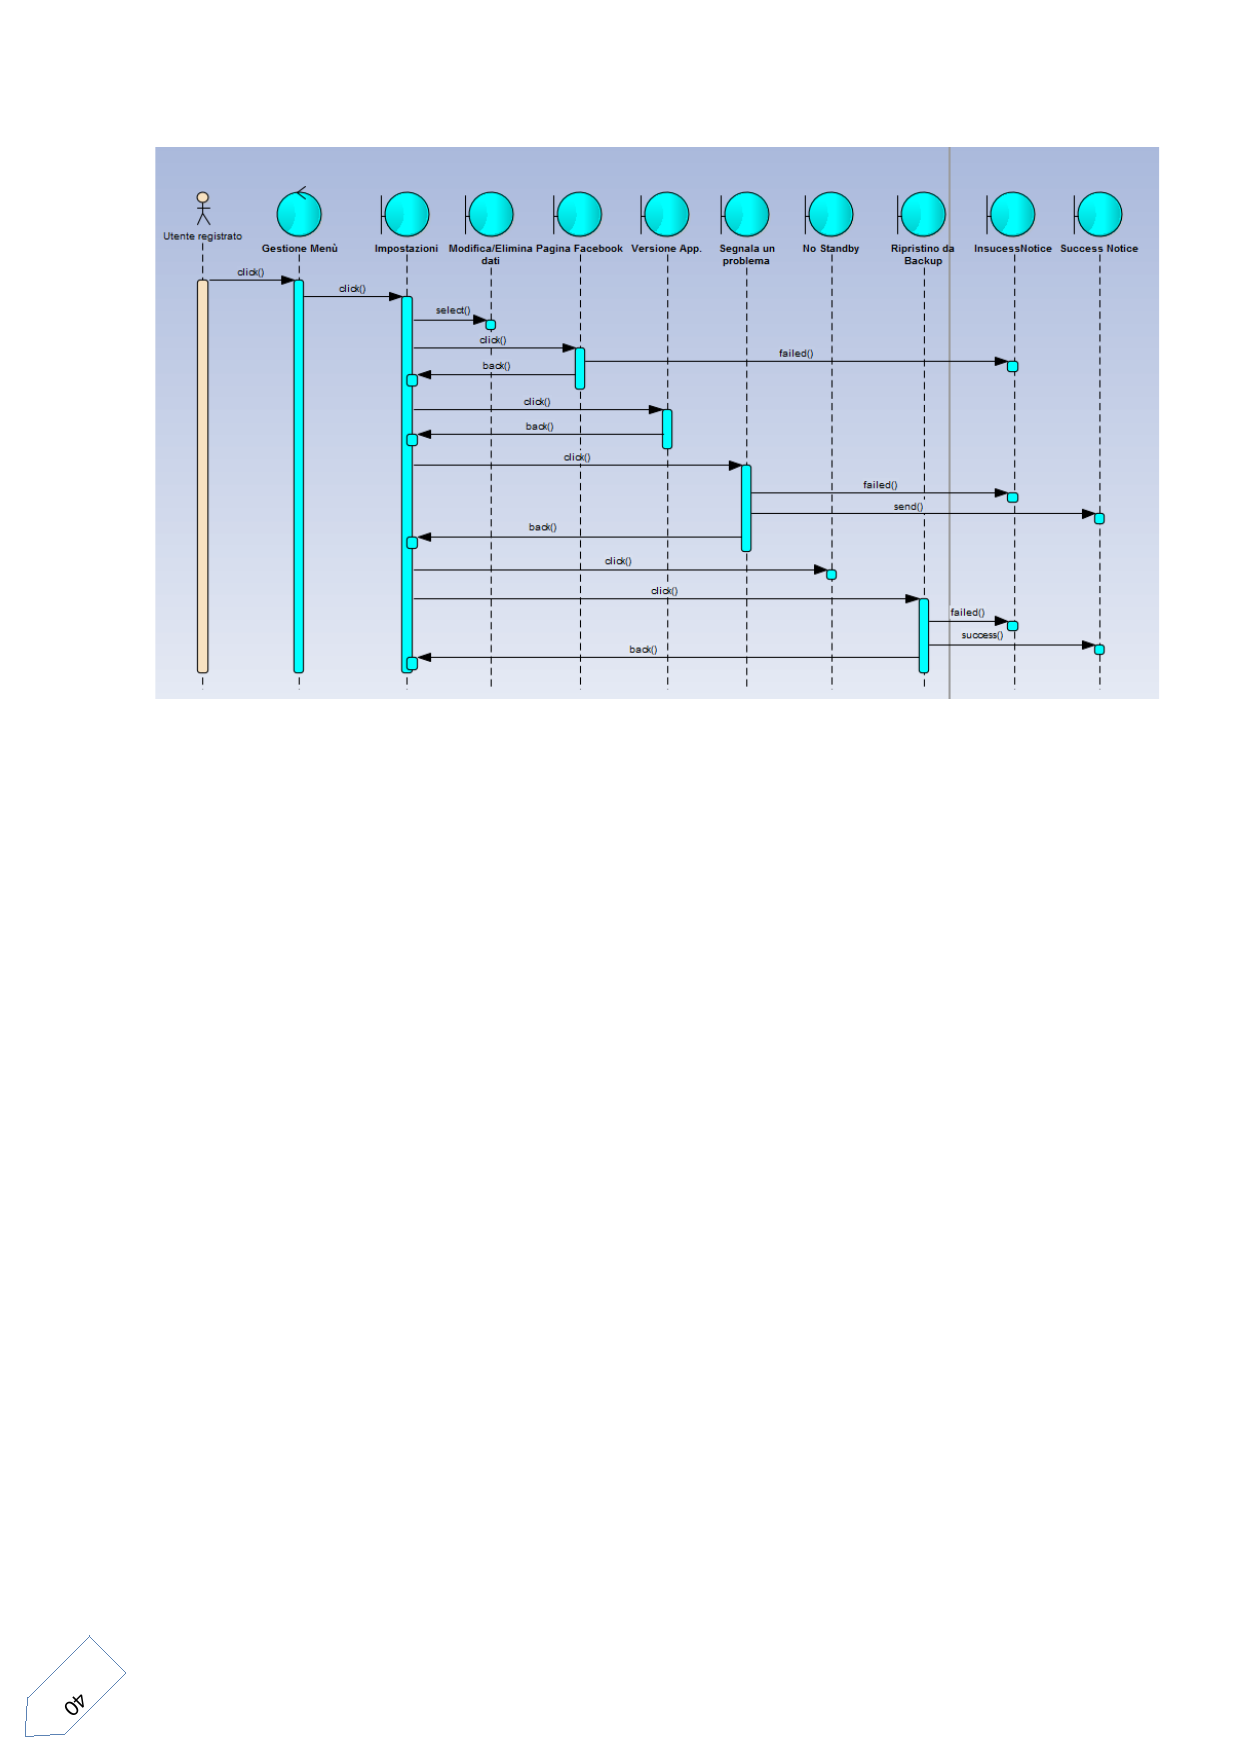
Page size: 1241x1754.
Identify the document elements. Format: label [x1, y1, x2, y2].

picture [155, 147, 1160, 699]
